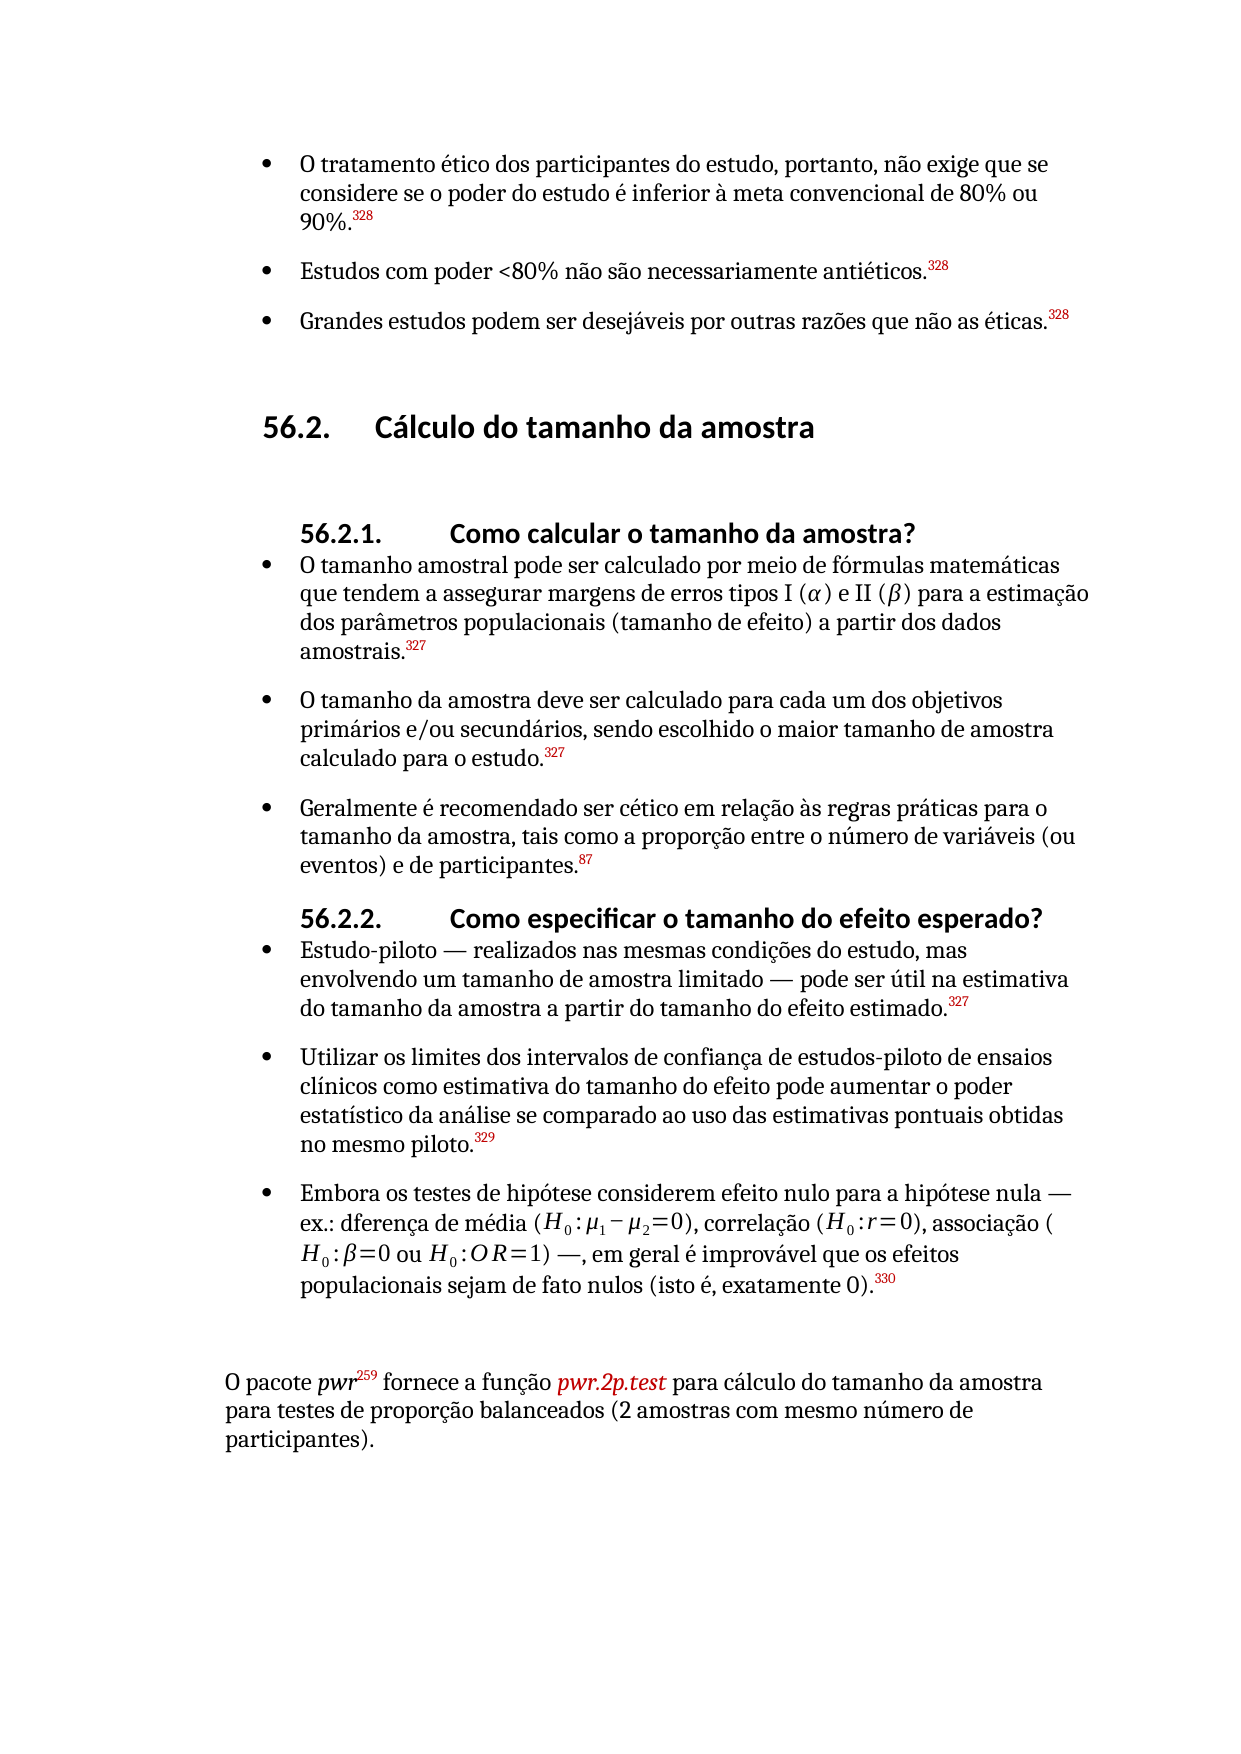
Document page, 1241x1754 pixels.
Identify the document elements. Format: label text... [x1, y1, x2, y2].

text O pacote pwr259 fornece a função pwr.2p.test para cálculo do tamanho da amostra para testes de proporção balanceados (2 amostras com mesmo número de participantes). [225, 1368, 1090, 1454]
list Estudos com poder <80% não são necessariamente antiéticos.328 [262, 257, 1090, 286]
list Embora os testes de hipótese considerem efeito nulo para a hipótese nula — ex.: dferença de média (), correlação (), associação ( ou ) —, em geral é improvável que os efeitos populacionais sejam de fato nulos (isto é, exatamente 0).330 [262, 1179, 1090, 1299]
list Estudo-piloto — realizados nas mesmas condições do estudo, mas envolvendo um tamanho de amostra limitado — pode ser útil na estimativa do tamanho da amostra a partir do tamanho do efeito estimado.327 [262, 936, 1090, 1022]
subtitle Como especificar o tamanho do efeito esperado? [300, 901, 1090, 936]
subtitle Como calcular o tamanho da amostra? [300, 515, 1090, 551]
list O tratamento ético dos participantes do estudo, portanto, não exige que se considere se o poder do estudo é inferior à meta convencional de 80% ou 90%.328 [262, 150, 1090, 236]
list O tamanho amostral pode ser calculado por meio de fórmulas matemáticas que tendem a assegurar margens de erros tipos I () e II () para a estimação dos parâmetros populacionais (tamanho de efeito) a partir dos dados amostrais.327 [262, 551, 1090, 666]
subtitle Cálculo do tamanho da amostra [262, 406, 1090, 447]
list O tamanho da amostra deve ser calculado para cada um dos objetivos primários e/ou secundários, sendo escolhido o maior tamanho de amostra calculado para o estudo.327 [262, 686, 1090, 773]
list Grandes estudos podem ser desejáveis por outras razões que não as éticas.328 [262, 307, 1090, 335]
list Utilizar os limites dos intervalos de confiança de estudos-piloto de ensaios clínicos como estimativa do tamanho do efeito pode aumentar o poder estatístico da análise se comparado ao uso das estimativas pontuais obtidas no mesmo piloto.329 [262, 1043, 1090, 1158]
list Geralmente é recomendado ser cético em relação às regras práticas para o tamanho da amostra, tais como a proporção entre o número de variáveis (ou eventos) e de participantes.87 [262, 793, 1090, 880]
